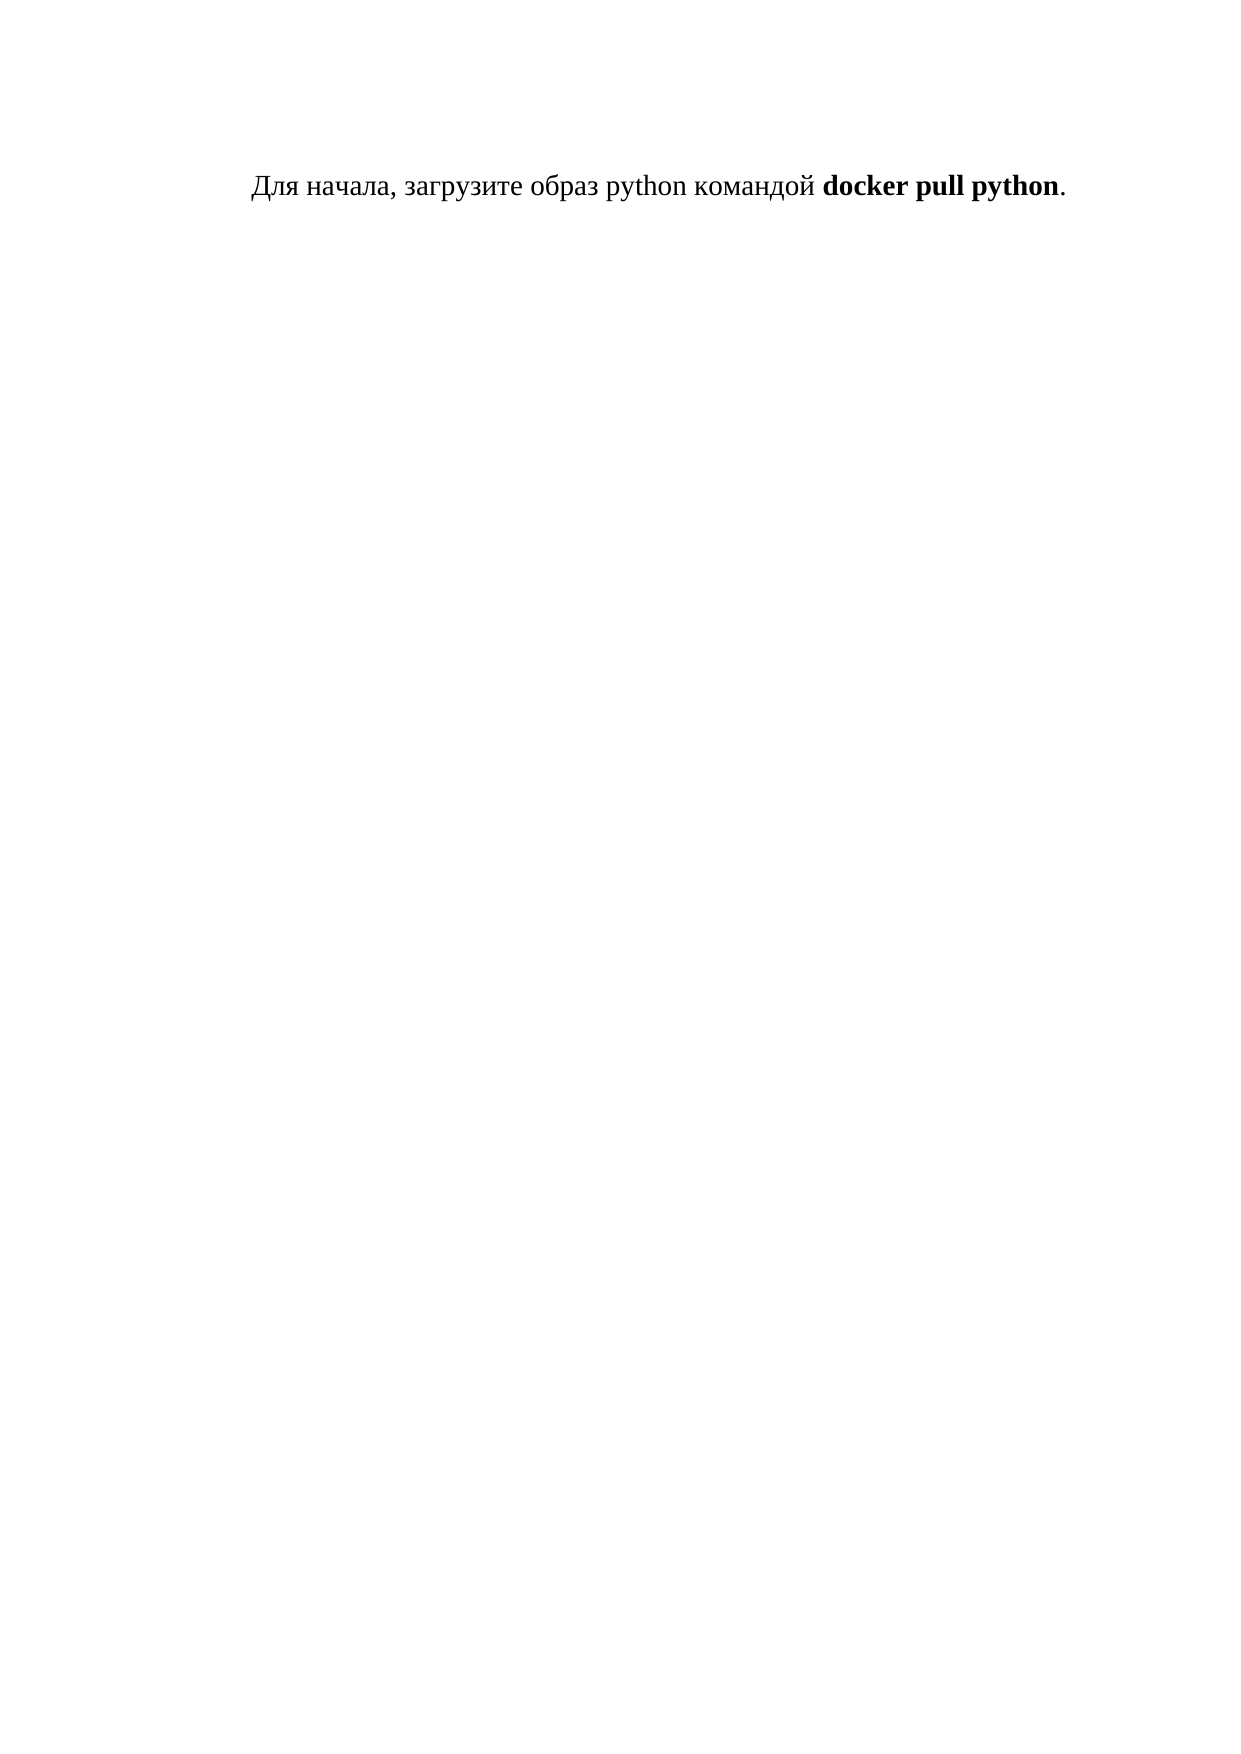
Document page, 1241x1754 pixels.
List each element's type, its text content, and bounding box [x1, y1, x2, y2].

text Для начала, загрузите образ python командой docker pull python. [177, 168, 1152, 202]
